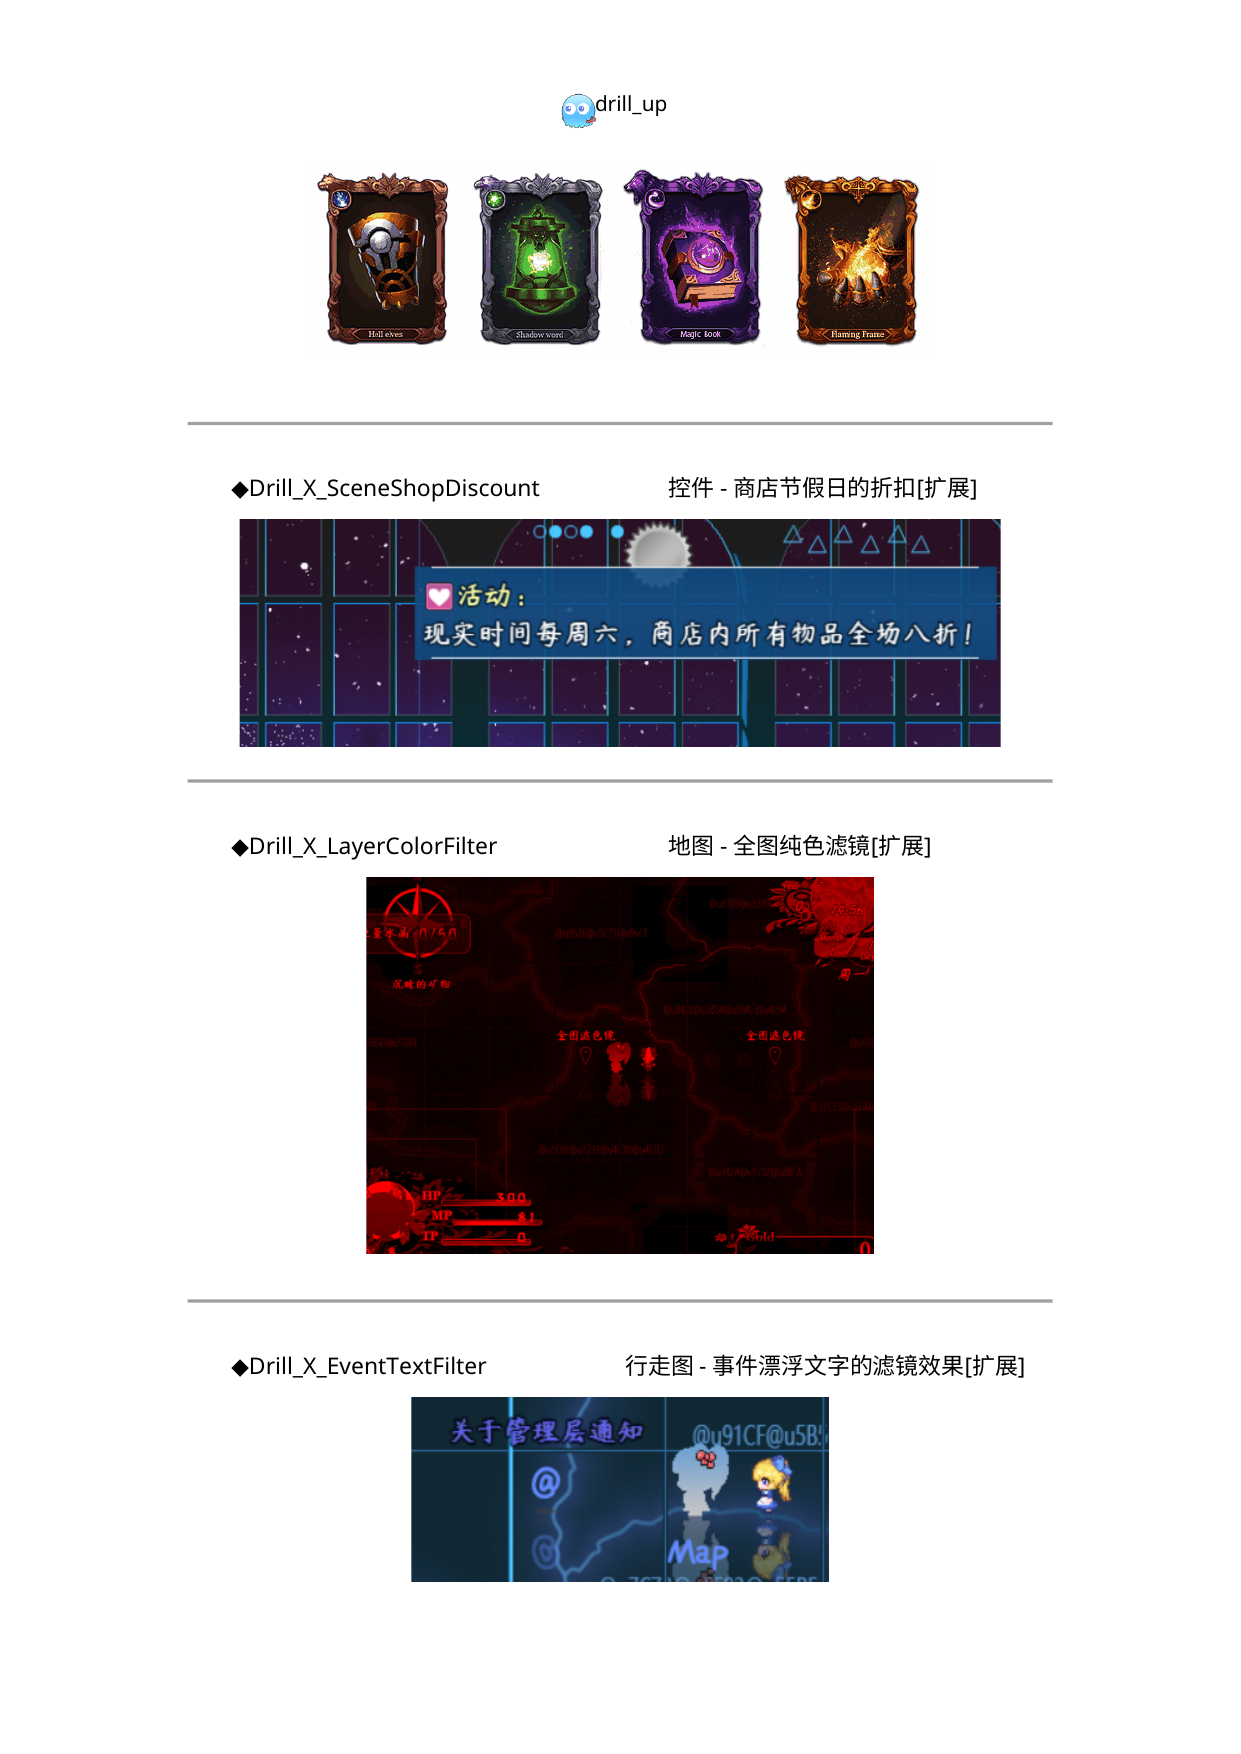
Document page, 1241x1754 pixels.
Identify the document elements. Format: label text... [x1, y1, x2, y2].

picture [304, 162, 936, 360]
picture [239, 519, 1001, 747]
text ◆Drill_X_SceneShopDiscount 控件 - 商店节假日的折扣[扩展] [187, 454, 1053, 519]
picture [411, 1397, 829, 1582]
text ◆Drill_X_EventTextFilter 行走图 - 事件漂浮文字的滤镜效果[扩展] [187, 1332, 1053, 1397]
picture [556, 88, 597, 130]
text ◆Drill_X_LayerColorFilter 地图 - 全图纯色滤镜[扩展] [187, 812, 1053, 877]
picture [366, 877, 874, 1254]
